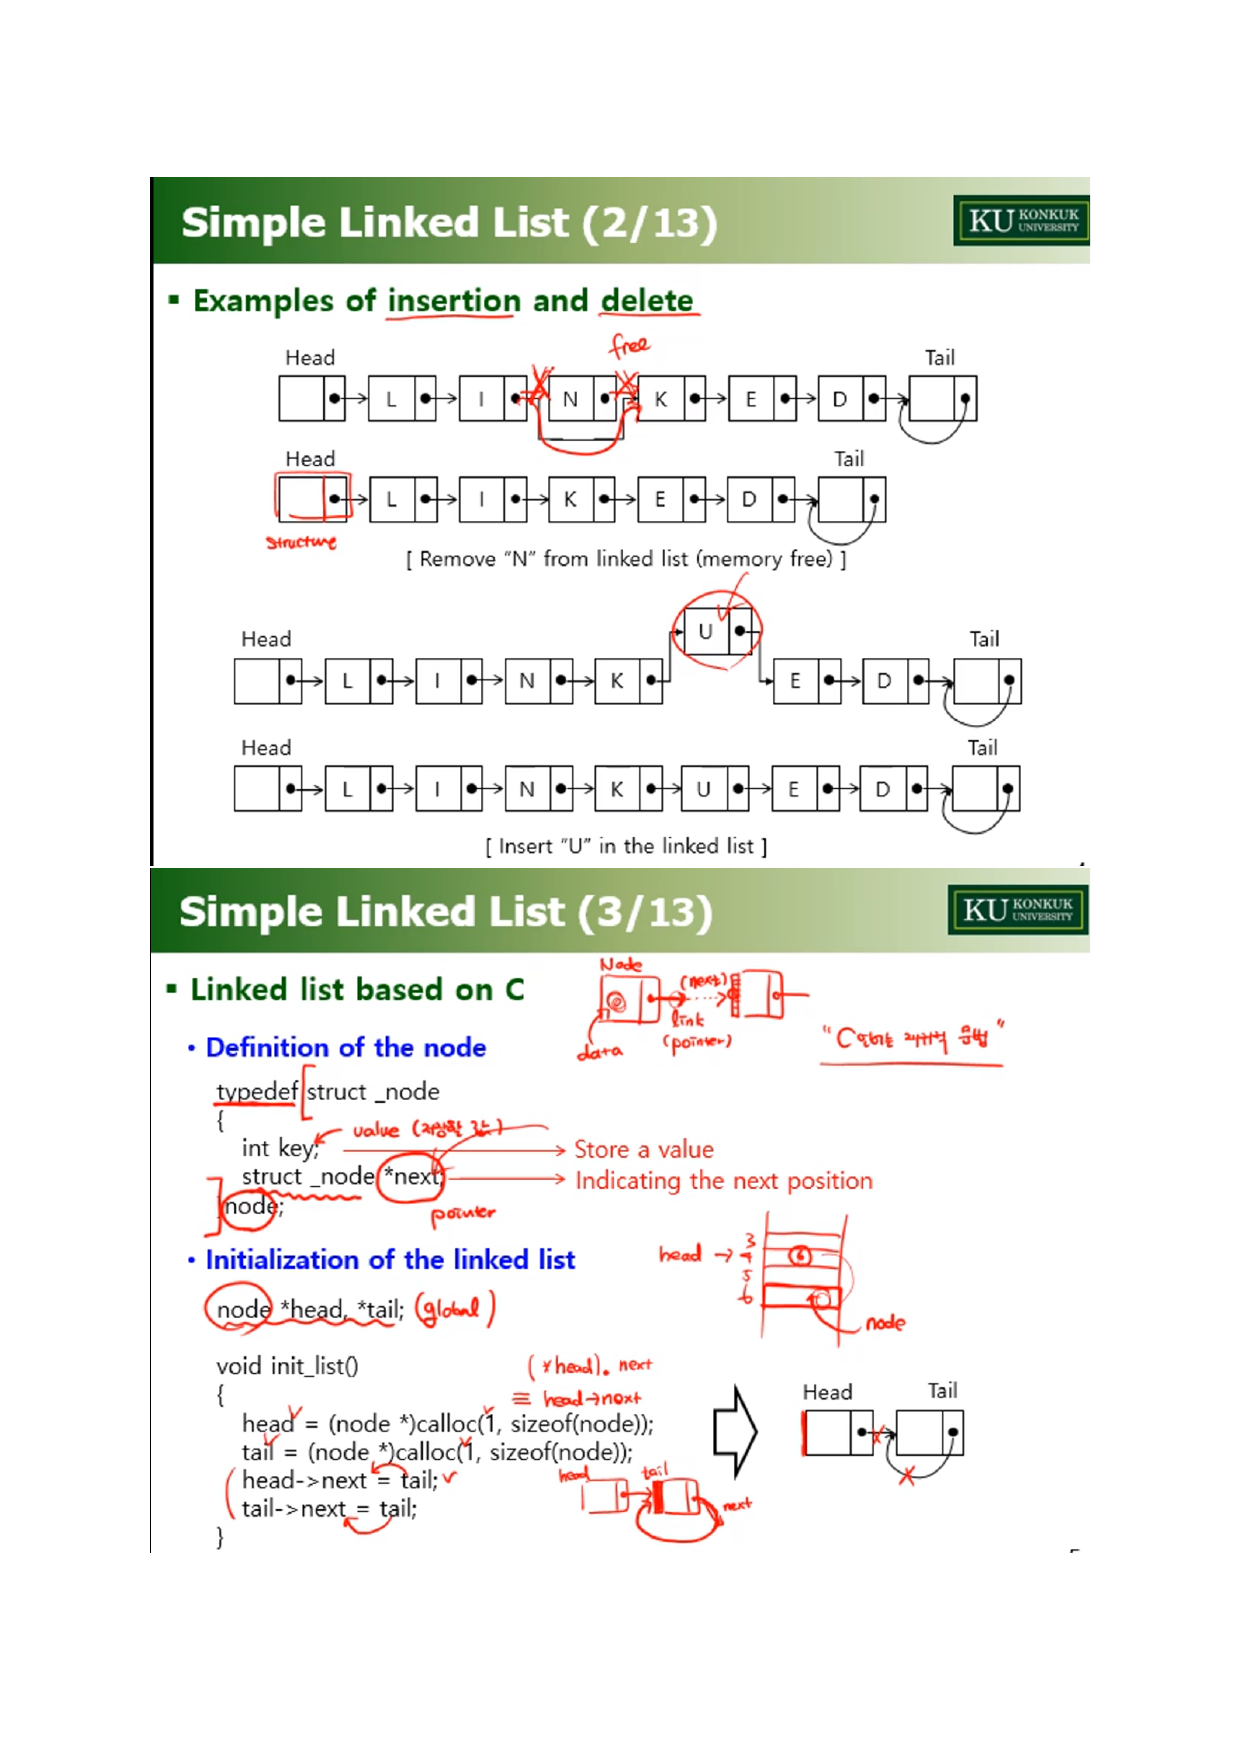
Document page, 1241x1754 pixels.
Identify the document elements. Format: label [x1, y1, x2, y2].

picture [150, 868, 1091, 1553]
picture [150, 177, 1091, 866]
